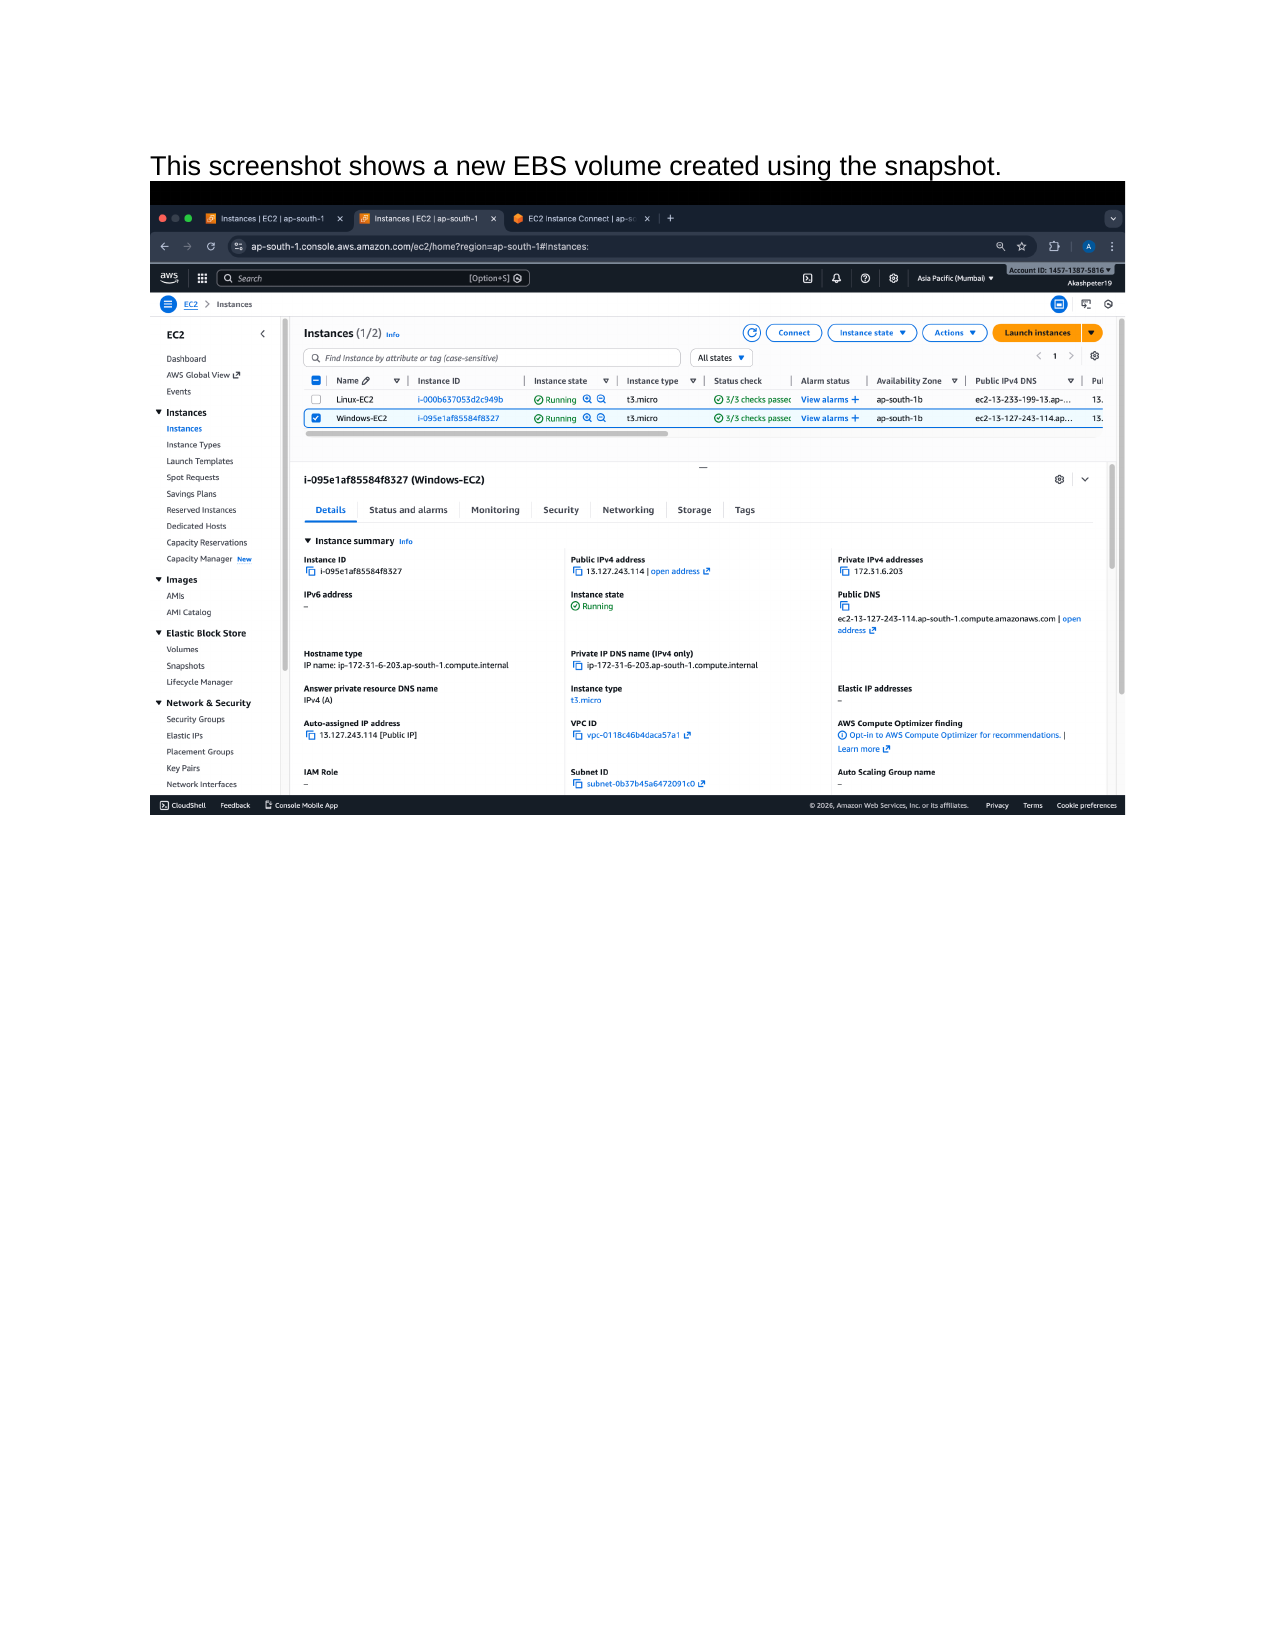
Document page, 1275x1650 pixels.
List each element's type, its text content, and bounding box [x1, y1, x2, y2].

picture [150, 181, 1125, 815]
text This screenshot shows a new EBS volume created using the snapshot. [150, 150, 1125, 181]
